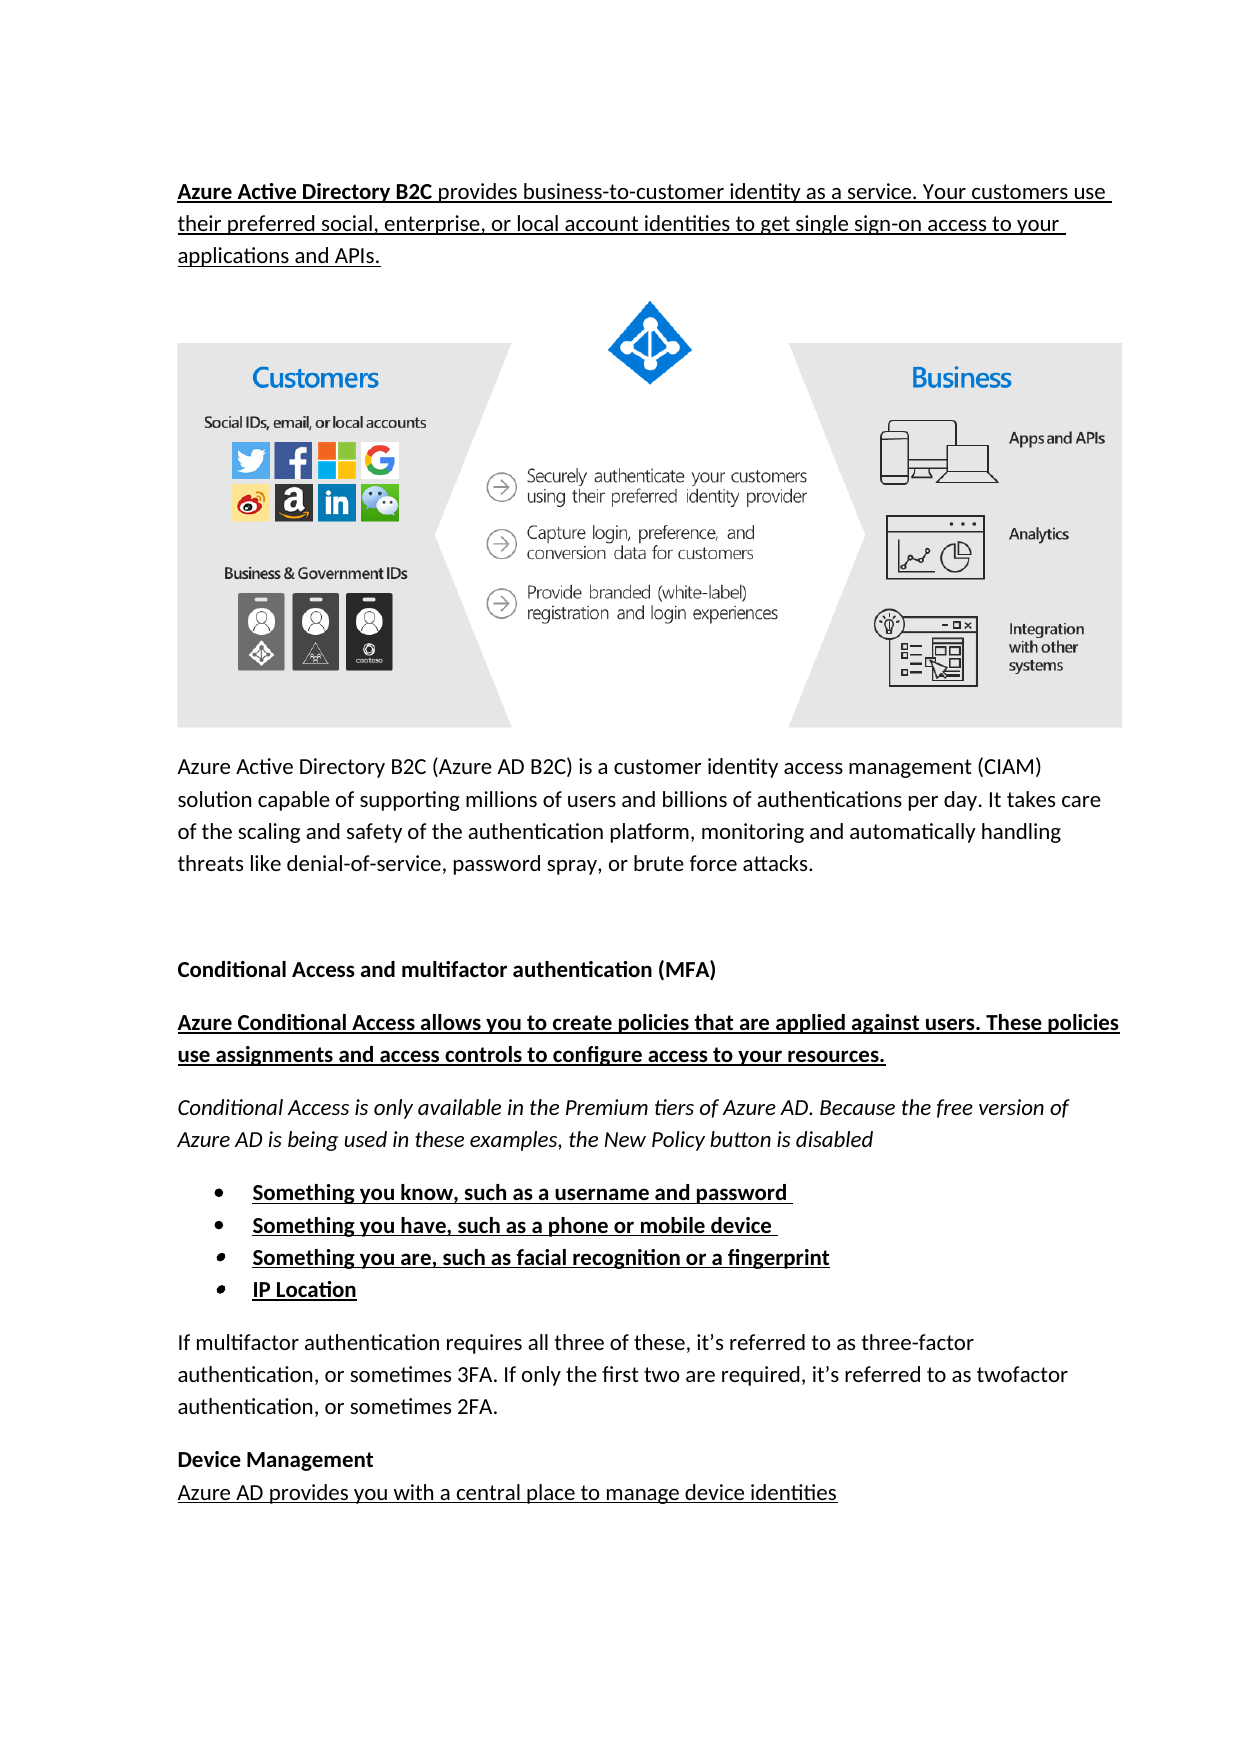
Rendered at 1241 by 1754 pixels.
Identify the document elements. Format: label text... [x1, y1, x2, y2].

list IP Location [215, 1275, 1122, 1303]
text Device Management Azure AD provides you with a central place to manage device identities [177, 1446, 1122, 1538]
picture [177, 294, 1123, 728]
list Something you have, such as a phone or mobile device [215, 1211, 1122, 1239]
list Something you are, such as facial recognition or a fingerprint [215, 1243, 1122, 1271]
list Something you know, such as a username and password [215, 1178, 1122, 1207]
text Conditional Access is only available in the Premium tiers of Azure AD. Because the free version of Azure AD is being used in these examples, the New Policy button is disabled [177, 1093, 1122, 1153]
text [177, 177, 1122, 269]
text Conditional Access and multifactor authentication (MFA) [177, 955, 1122, 983]
text If multifactor authentication requires all three of these, it’s referred to as three-factor authentication, or sometimes 3FA. If only the first two are required, it’s referred to as twofactor authentication, or sometimes 2FA. [177, 1328, 1122, 1421]
text Azure Active Directory B2C (Azure AD B2C) is a customer identity access management (CIAM) solution capable of supporting millions of users and billions of authentications per day. It takes care of the scaling and safety of the authentication platform, monitoring and automatically handling threats like denial-of-service, password spray, or brute force attacks. [177, 752, 1122, 877]
text Azure Conditional Access allows you to create policies that are applied against users. These policies use assignments and access controls to configure access to your resources. [177, 1008, 1122, 1068]
